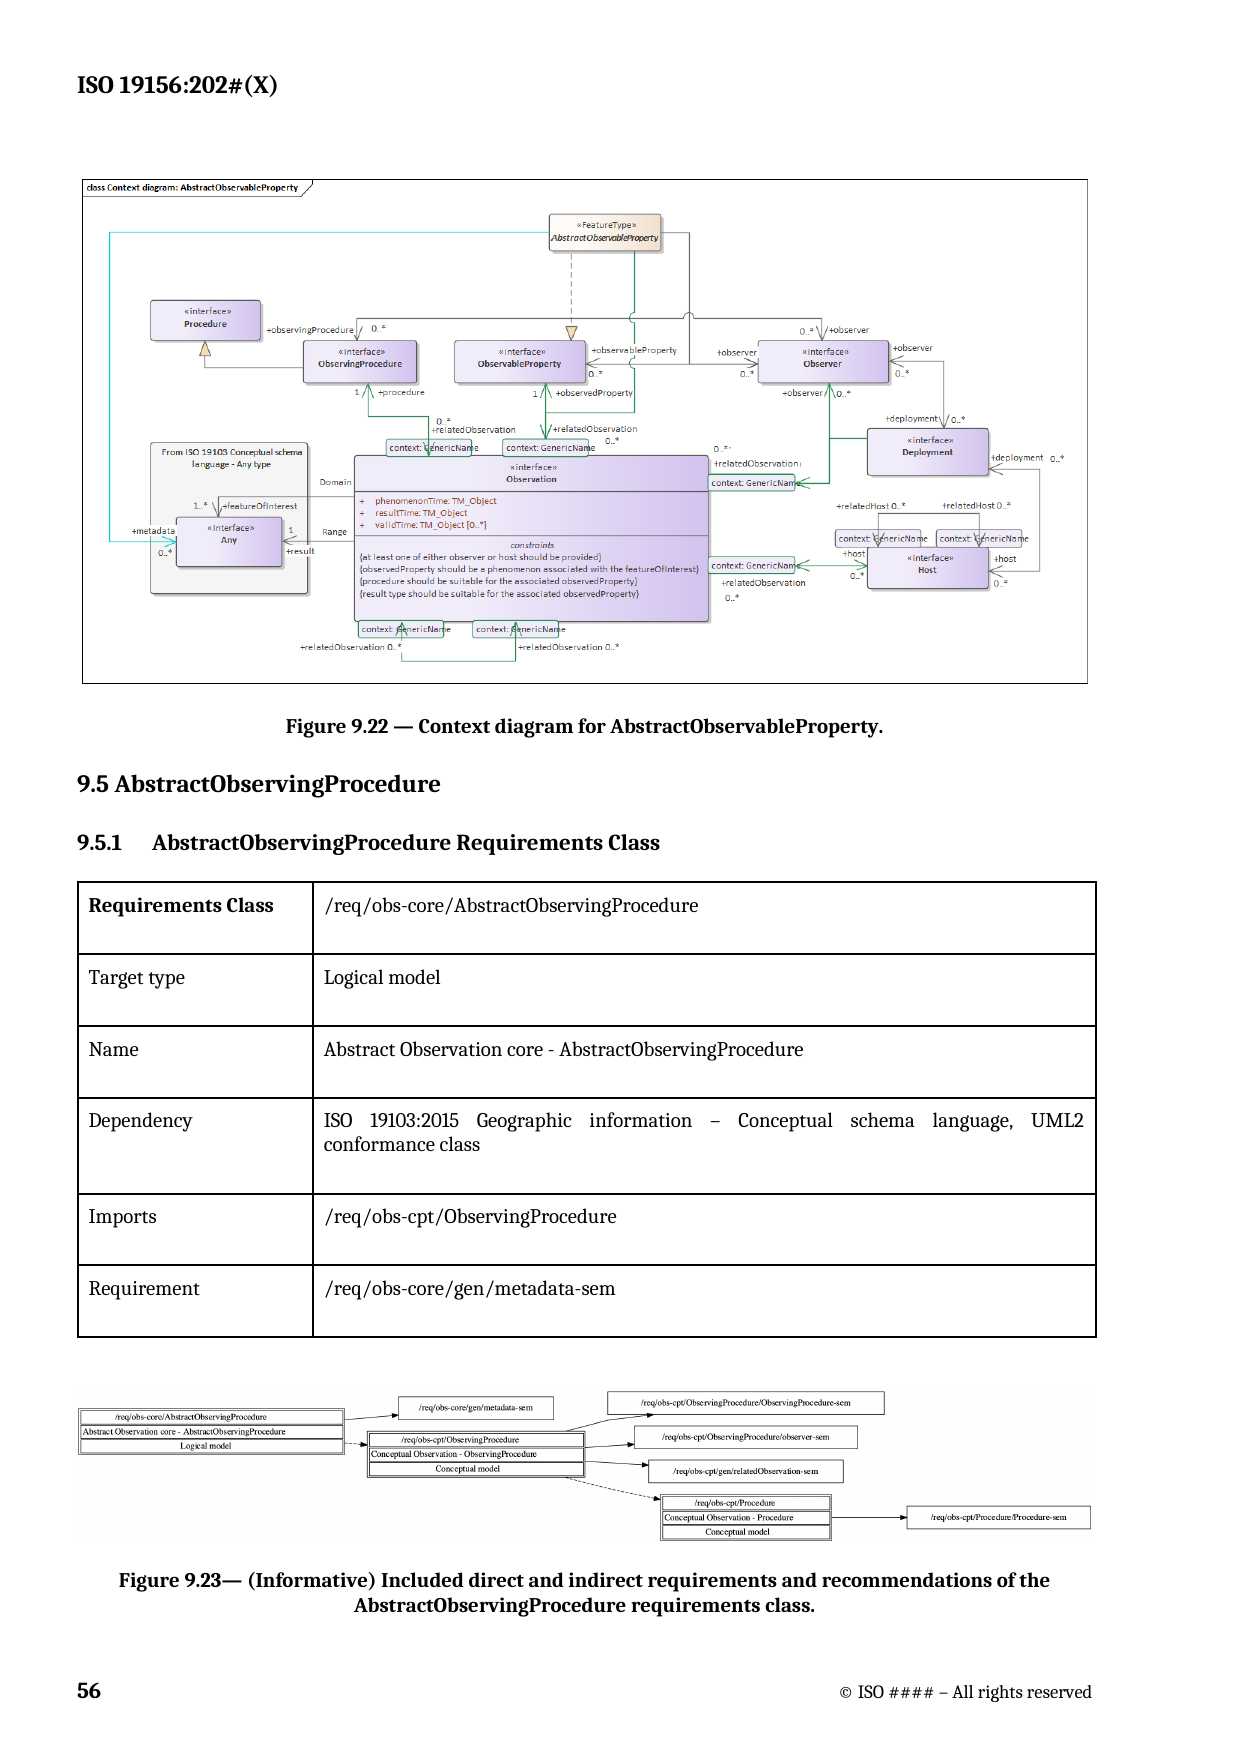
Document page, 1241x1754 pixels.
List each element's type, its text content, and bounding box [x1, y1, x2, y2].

table_cell Target type [79, 955, 312, 1025]
table_cell ISO 19103:2015 Geographic information – Conceptual schema language, UML2 conformance class [314, 1099, 1095, 1192]
table_cell /req/obs-cpt/ObservingProcedure [314, 1195, 1095, 1264]
picture [76, 1389, 1093, 1543]
table_cell Logical model [314, 955, 1095, 1025]
table_cell /req/obs-core/gen/metadata-sem [314, 1266, 1095, 1336]
picture [76, 173, 1093, 689]
table_header Requirements Class [79, 883, 312, 953]
table_cell Name [79, 1027, 312, 1097]
subtitle AbstractObservingProcedure Requirements Class [77, 830, 1092, 856]
table_cell Dependency [79, 1099, 312, 1192]
table_cell Abstract Observation core - AbstractObservingProcedure [314, 1027, 1095, 1097]
table_header /req/obs-core/AbstractObservingProcedure [314, 883, 1095, 953]
table_cell Imports [79, 1195, 312, 1264]
table_cell Requirement [79, 1266, 312, 1336]
subtitle AbstractObservingProcedure [77, 770, 1092, 798]
